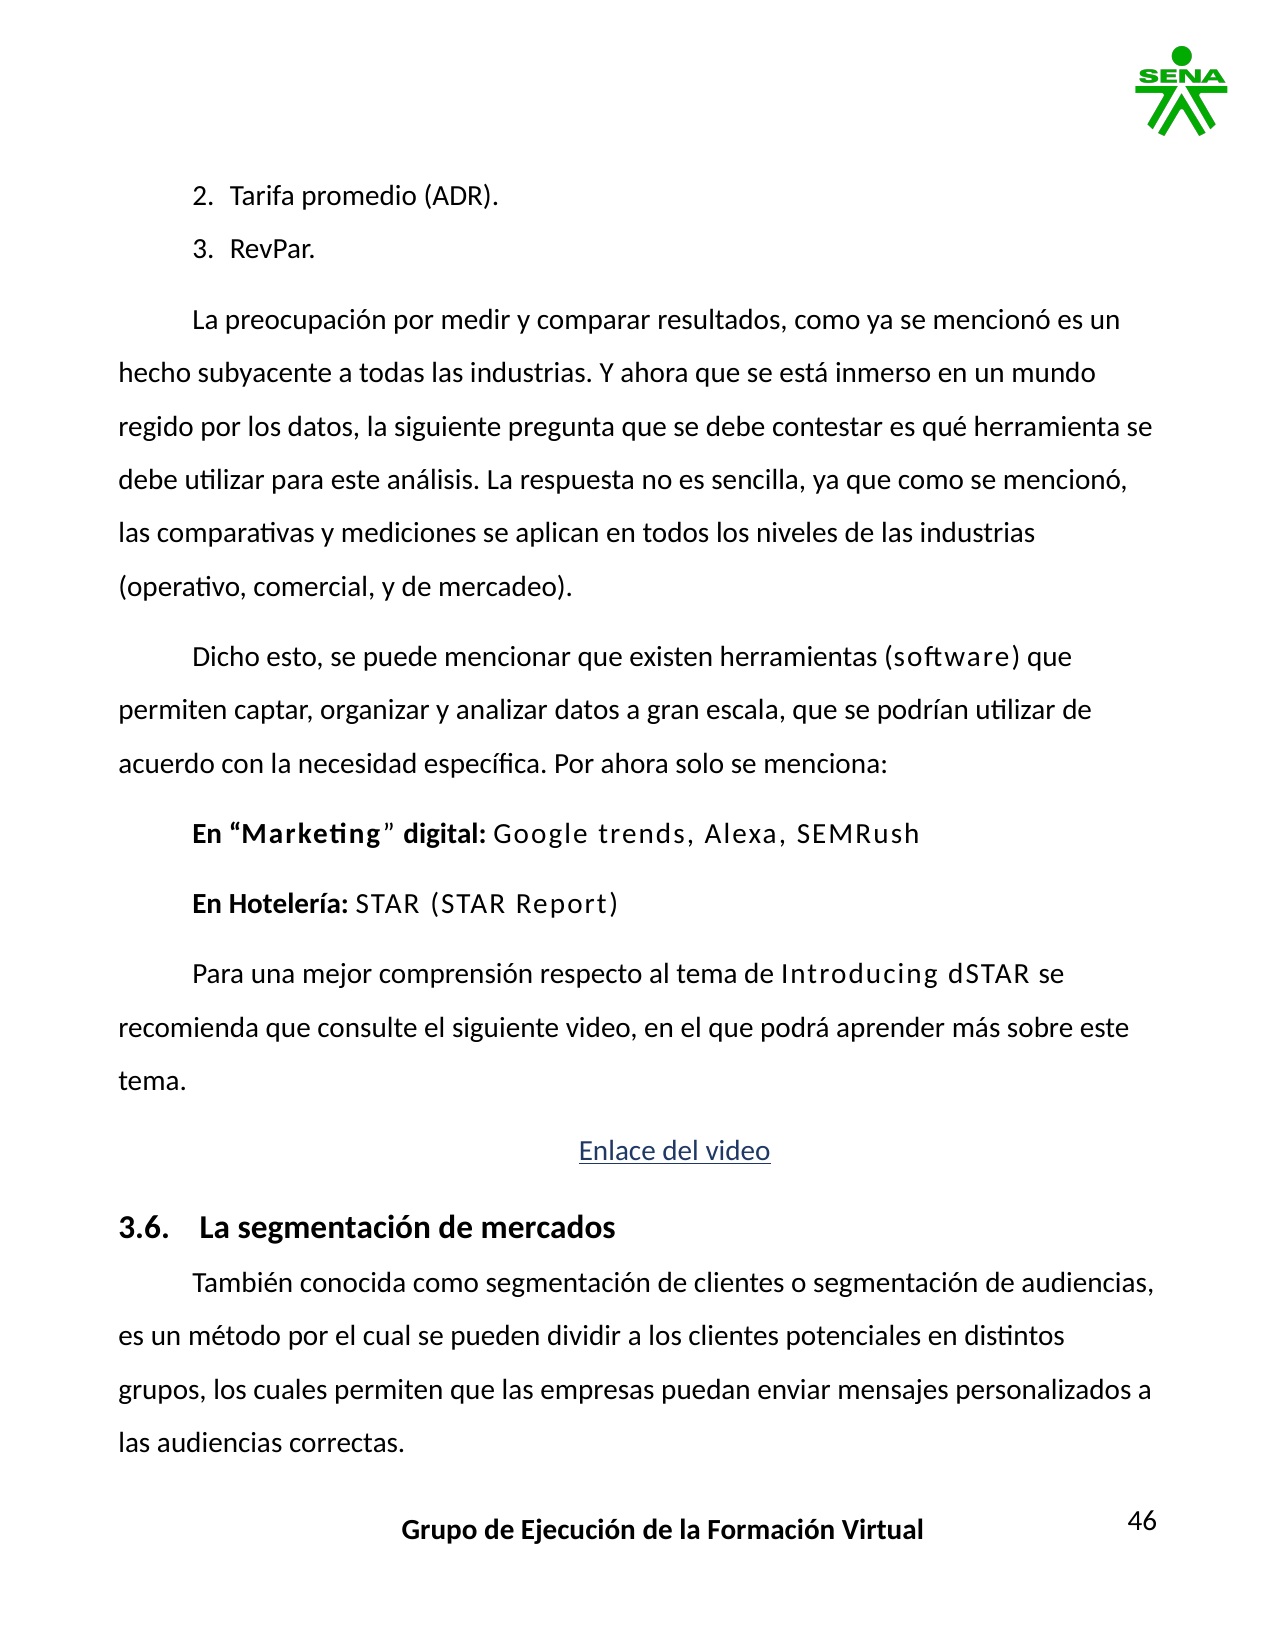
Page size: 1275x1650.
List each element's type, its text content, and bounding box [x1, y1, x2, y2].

text En “Marketing” digital: Google trends, Alexa, SEMRush [118, 815, 1157, 851]
list RevPar. [192, 231, 1157, 266]
subtitle La segmentación de mercados [118, 1206, 1157, 1247]
text También conocida como segmentación de clientes o segmentación de audiencias, es un método por el cual se pueden dividir a los clientes potenciales en distintos grupos, los cuales permiten que las empresas puedan enviar mensajes personalizados a las audiencias correctas. [118, 1264, 1157, 1460]
text La preocupación por medir y comparar resultados, como ya se mencionó es un hecho subyacente a todas las industrias. Y ahora que se está inmerso en un mundo regido por los datos, la siguiente pregunta que se debe contestar es qué herramienta se debe utilizar para este análisis. La respuesta no es sencilla, ya que como se mencionó, las comparativas y mediciones se aplican en todos los niveles de las industrias (operativo, comercial, y de mercadeo). [118, 301, 1157, 603]
picture [1135, 46, 1228, 136]
text Para una mejor comprensión respecto al tema de Introducing dSTAR se recomienda que consulte el siguiente video, en el que podrá aprender más sobre este tema. [118, 955, 1157, 1098]
text Dicho esto, se puede mencionar que existen herramientas (software) que permiten captar, organizar y analizar datos a gran escala, que se podrían utilizar de acuerdo con la necesidad específica. Por ahora solo se menciona: [118, 638, 1157, 781]
text Enlace del video [118, 1132, 1157, 1168]
list Tarifa promedio (ADR). [192, 177, 1157, 213]
text En Hotelería: STAR (STAR Report) [118, 885, 1157, 921]
